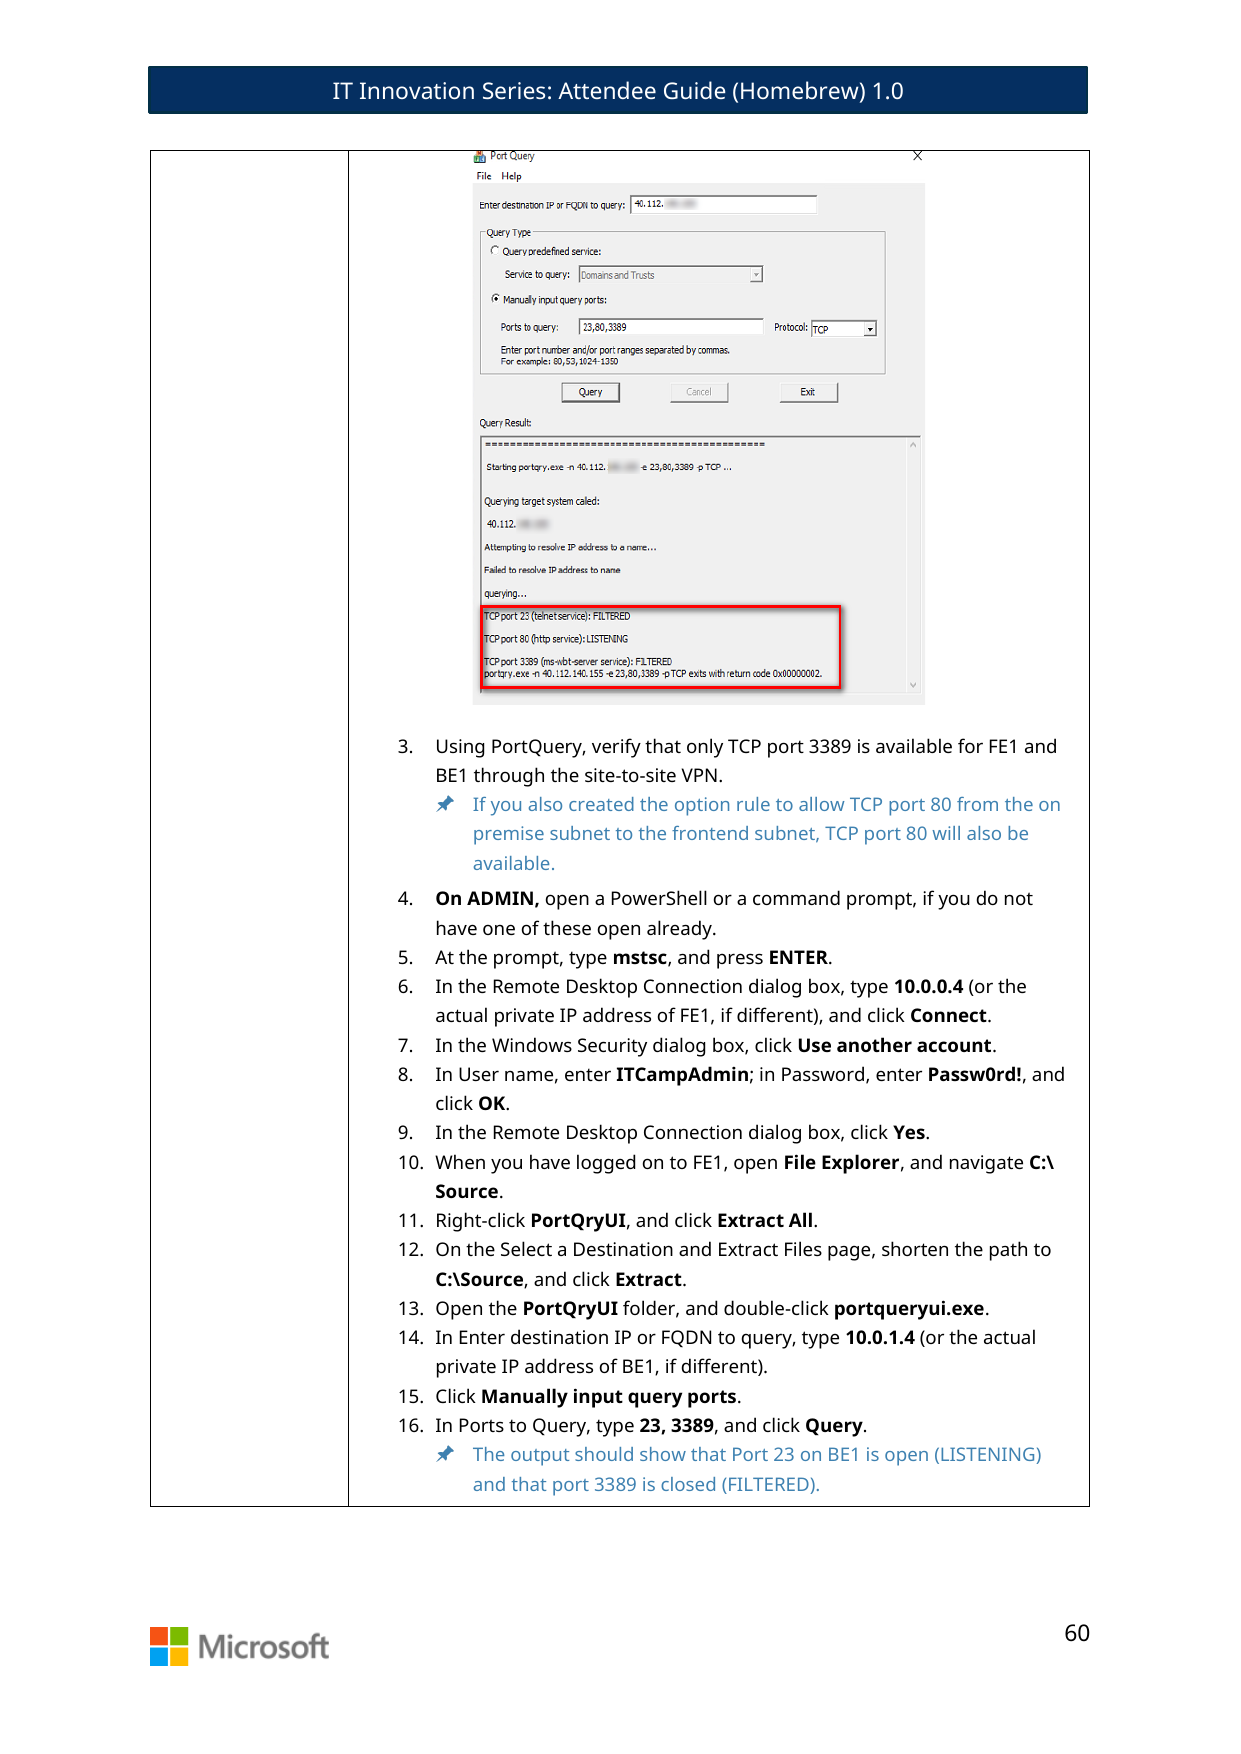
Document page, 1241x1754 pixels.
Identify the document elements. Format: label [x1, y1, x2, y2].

table_cell [349, 151, 1089, 1506]
picture [436, 795, 454, 812]
picture [436, 1445, 454, 1462]
picture [472, 151, 926, 705]
table_cell [151, 151, 348, 1506]
picture [150, 1627, 330, 1666]
